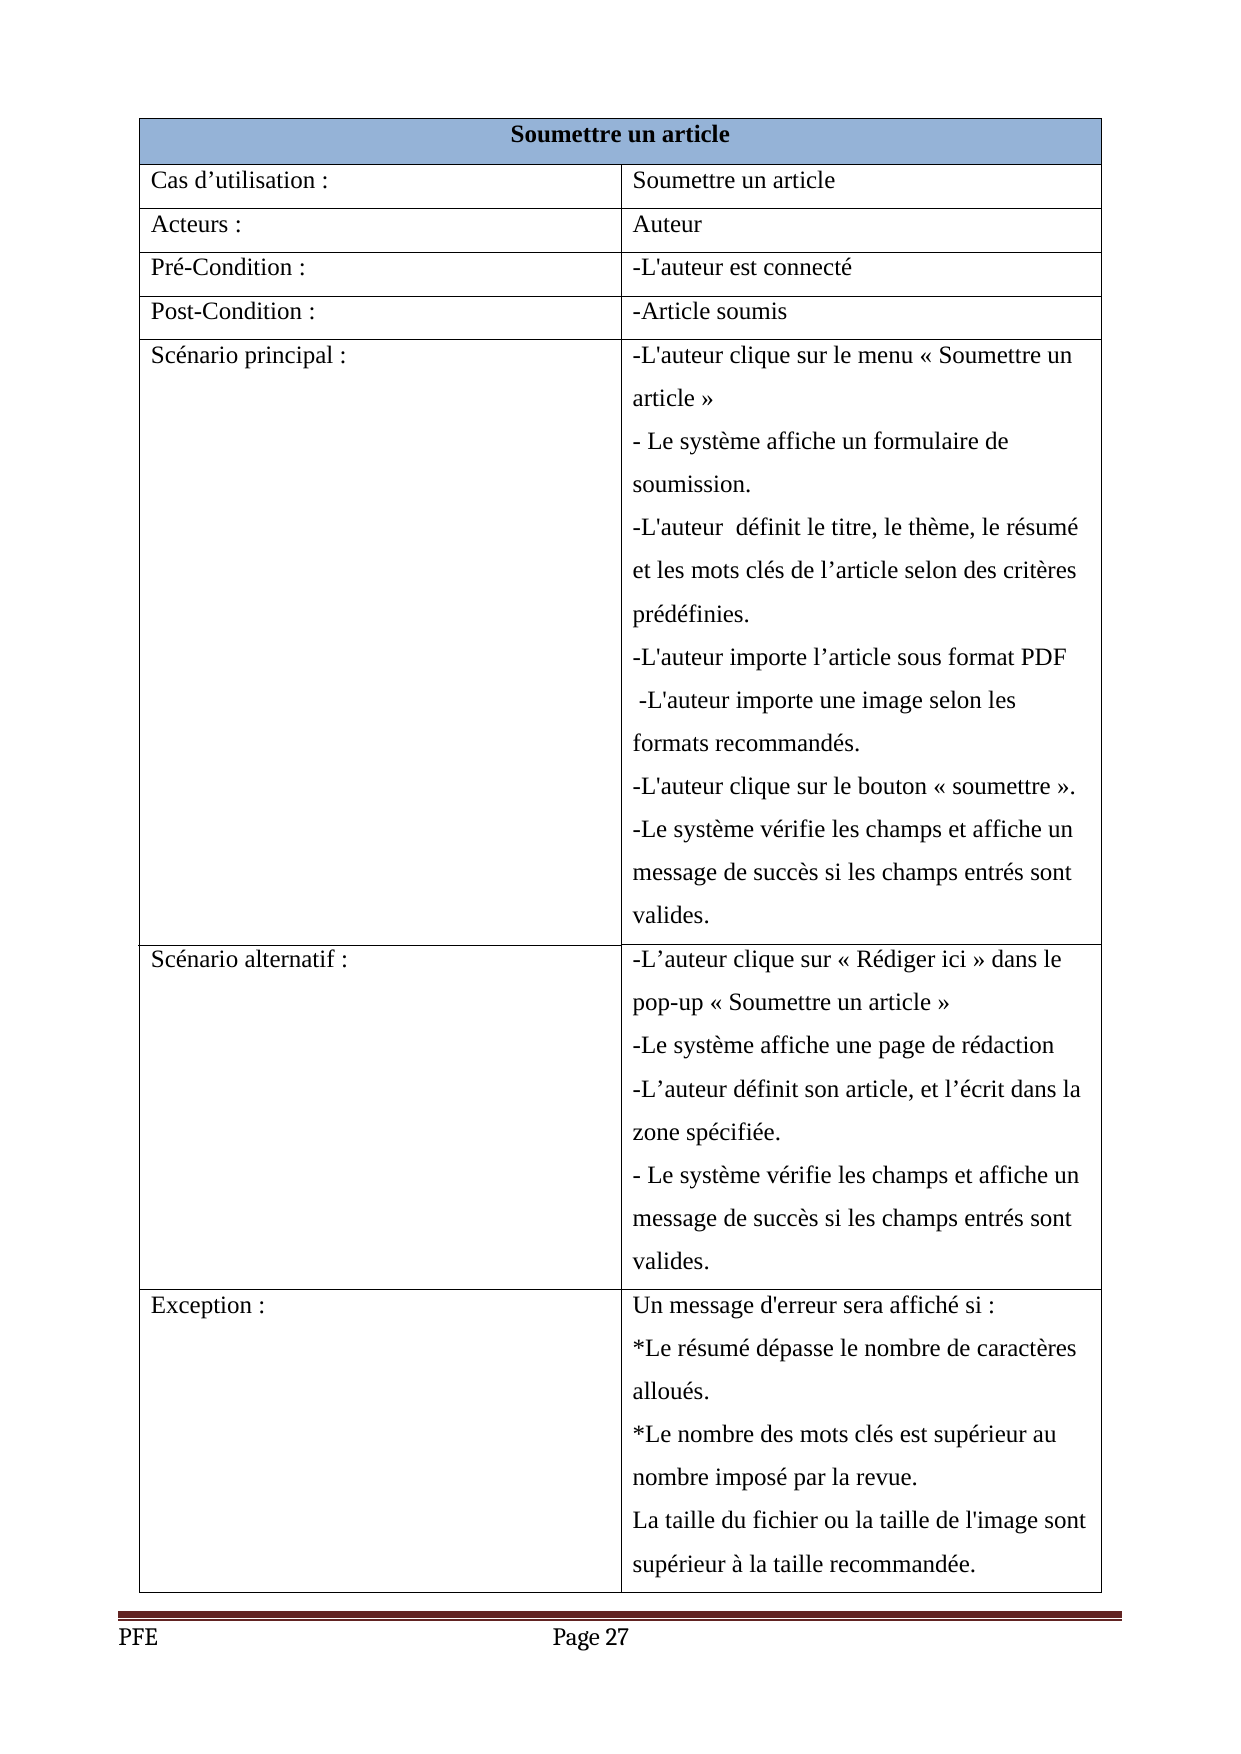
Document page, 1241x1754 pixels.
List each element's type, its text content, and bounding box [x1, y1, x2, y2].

table_cell Auteur [622, 209, 1101, 252]
table_cell Exception : [140, 1290, 621, 1592]
table_cell Un message d'erreur sera affiché si : *Le résumé dépasse le nombre de caractères alloués. *Le nombre des mots clés est supérieur au nombre imposé par la revue. La taille du fichier ou la taille de l'image sont supérieur à la taille recommandée. [622, 1290, 1101, 1592]
table_cell -L'auteur est connecté [622, 253, 1101, 296]
table_cell -Article soumis [622, 297, 1101, 339]
table_cell Cas d’utilisation : [140, 165, 621, 208]
table_cell Pré-Condition : [140, 253, 621, 296]
table_cell Acteurs : [140, 209, 621, 252]
table_header Soumettre un article [140, 119, 1101, 164]
table_cell -L'auteur clique sur le menu « Soumettre un article » - Le système affiche un formulaire de soumission. -L'auteur définit le titre, le thème, le résumé et les mots clés de l’article selon des critères prédéfinies. -L'auteur importe l’article sous format PDF -L'auteur importe une image selon les formats recommandés. -L'auteur clique sur le bouton « soumettre ». -Le système vérifie les champs et affiche un message de succès si les champs entrés sont valides. [622, 340, 1101, 944]
table_cell Soumettre un article [622, 165, 1101, 208]
table_cell Scénario principal : Scénario alternatif : [140, 946, 621, 1289]
table_cell -L’auteur clique sur « Rédiger ici » dans le pop-up « Soumettre un article » -Le système affiche une page de rédaction -L’auteur définit son article, et l’écrit dans la zone spécifiée. - Le système vérifie les champs et affiche un message de succès si les champs entrés sont valides. [622, 945, 1101, 1289]
table_cell Post-Condition : [140, 297, 621, 339]
table_cell Scénario principal : Scénario alternatif : [140, 340, 621, 945]
